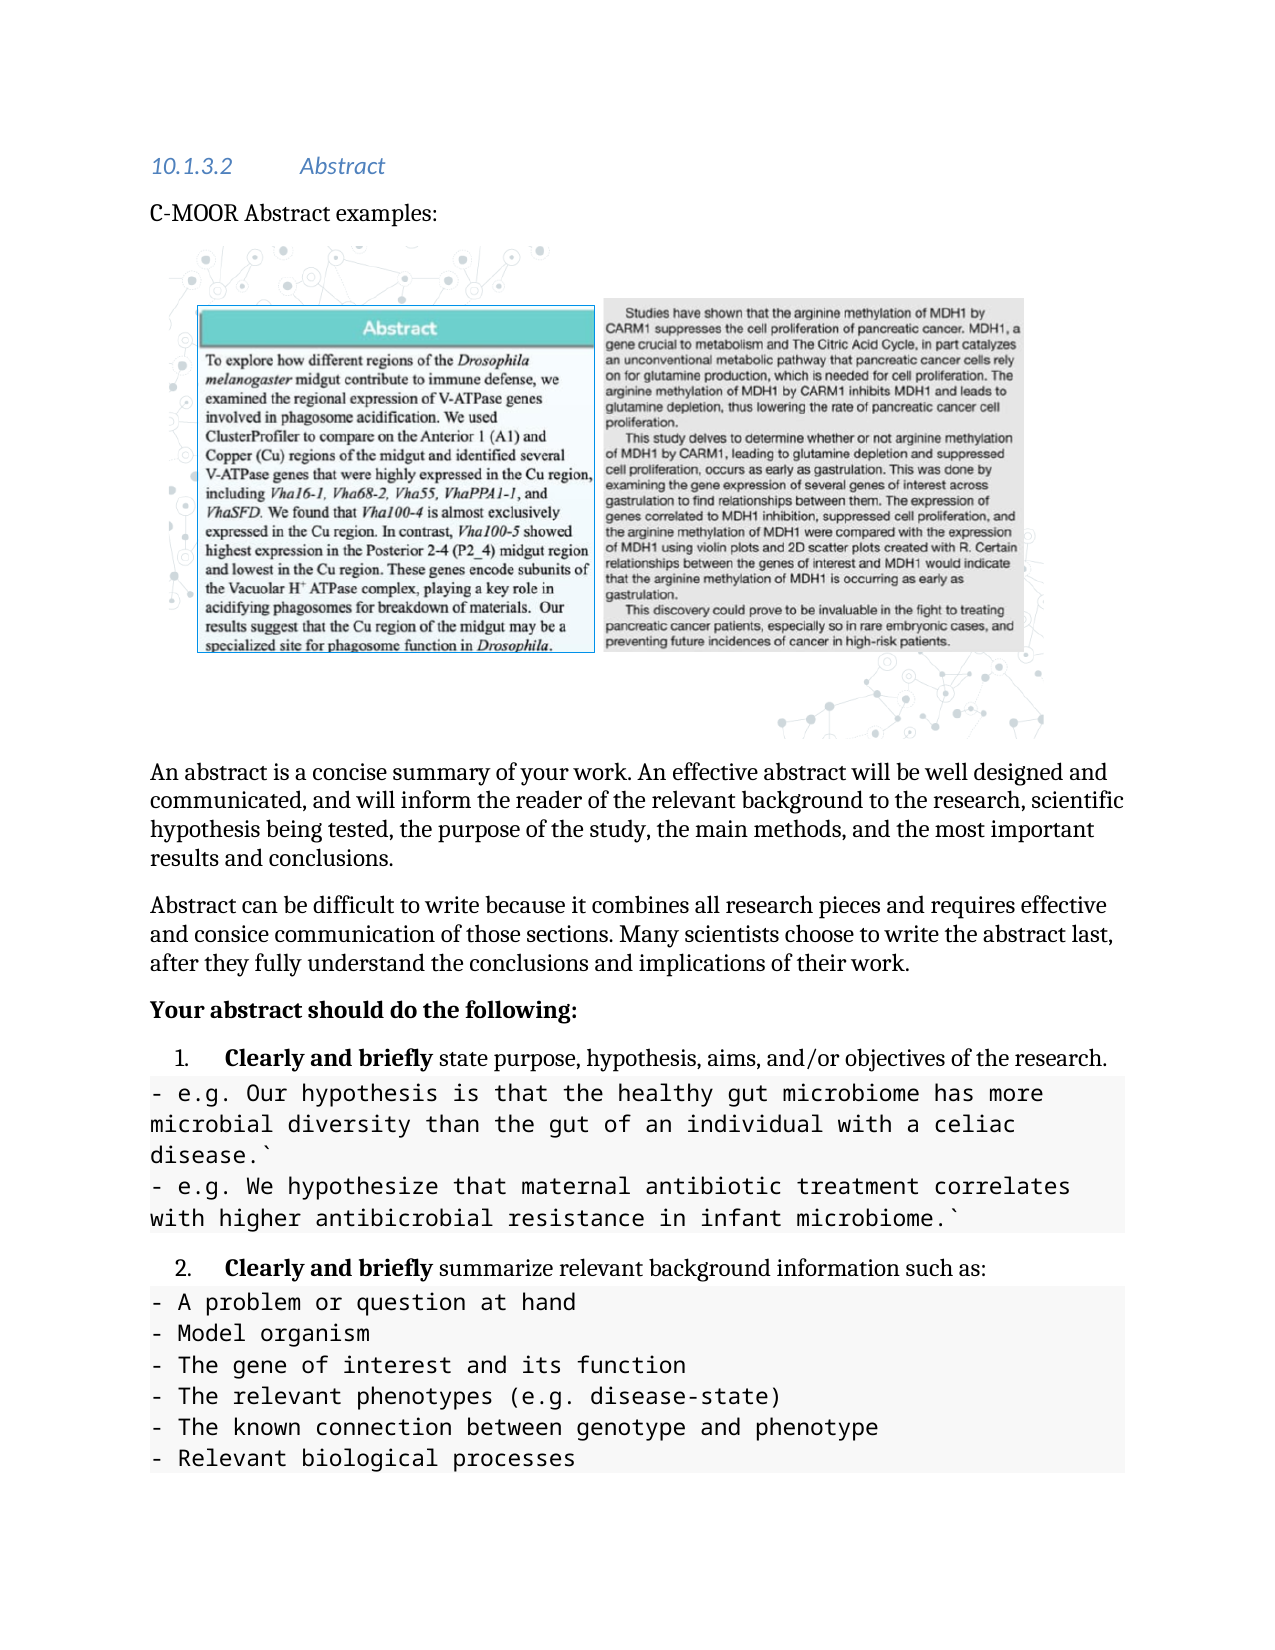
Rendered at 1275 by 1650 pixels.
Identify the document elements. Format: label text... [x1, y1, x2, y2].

text C-MOOR Abstract examples: [150, 199, 1125, 228]
text - e.g. Our hypothesis is that the healthy gut microbiome has more microbial diversity than the gut of an individual with a celiac disease.` - e.g. We hypothesize that maternal antibiotic treatment correlates with higher antibicrobial resistance in infant microbiome.` [150, 1076, 1125, 1233]
text An abstract is a concise summary of your work. An effective abstract will be well designed and communicated, and will inform the reader of the relevant background to the research, scientific hypothesis being tested, the purpose of the study, the main methods, and the most important results and conclusions. [150, 758, 1125, 873]
text Your abstract should do the following: [150, 996, 1125, 1025]
subtitle 10.1.3.2 Abstract [150, 150, 1125, 181]
text Abstract can be difficult to write because it combines all research pieces and requires effective and consice communication of those sections. Many scientists choose to write the abstract last, after they fully understand the conclusions and implications of their work. [150, 891, 1125, 978]
picture [168, 246, 1044, 739]
list Clearly and briefly summarize relevant background information such as: [175, 1253, 1125, 1282]
text - A problem or question at hand - Model organism - The gene of interest and its function - The relevant phenotypes (e.g. disease-state) - The known connection between genotype and phenotype - Relevant biological processes [150, 1286, 1125, 1473]
list Clearly and briefly state purpose, hypothesis, aims, and/or objectives of the research. [175, 1044, 1125, 1073]
